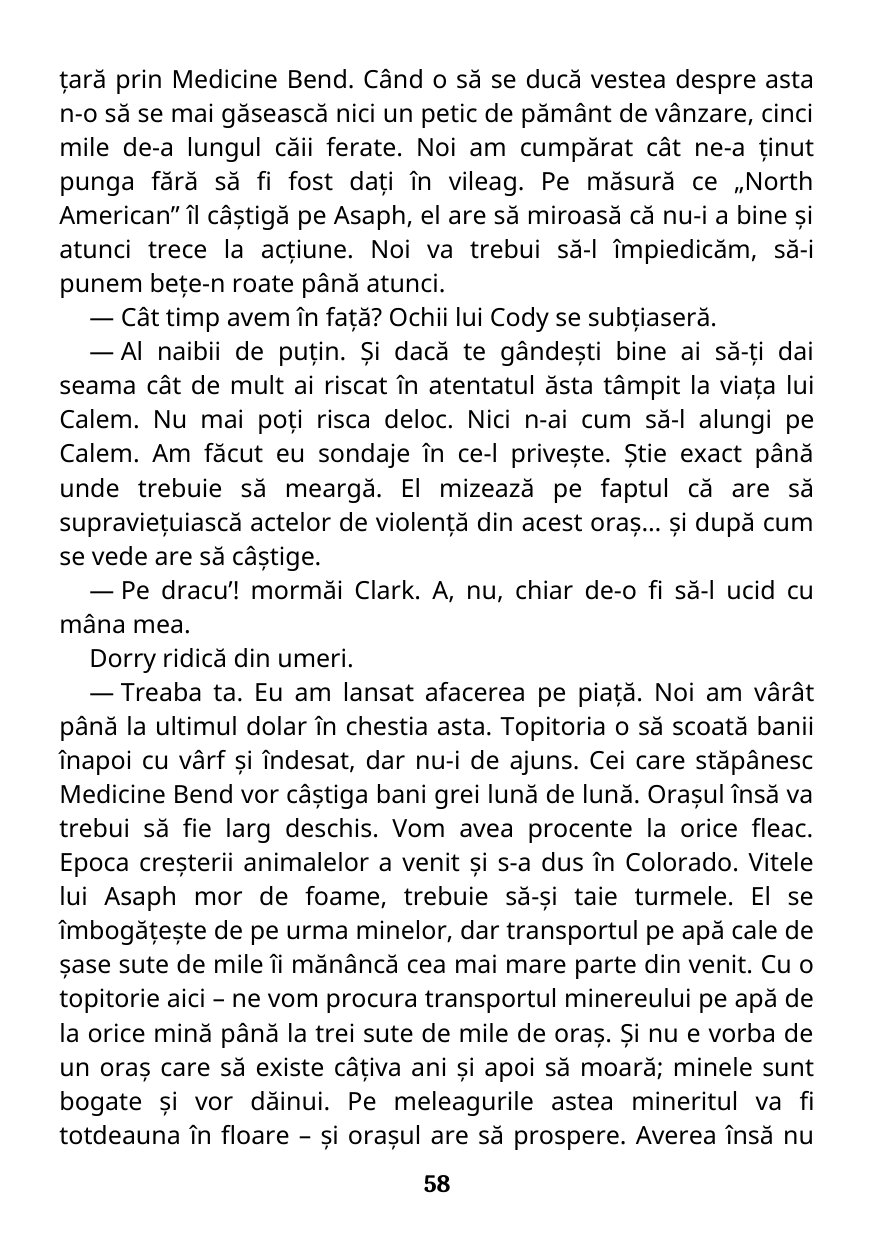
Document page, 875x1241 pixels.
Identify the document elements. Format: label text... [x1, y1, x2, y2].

text — Pe dracu’! mormăi Clark. A, nu, chiar de-o fi să-l ucid cu mâna mea. [59, 572, 815, 641]
text Dorry ridică din umeri. [59, 641, 815, 674]
text — Al naibii de puţin. Şi dacă te gândeşti bine ai să-ţi dai seama cât de mult ai riscat în atentatul ăsta tâmpit la viaţa lui Calem. Nu mai poţi risca deloc. Nici n-ai cum să-l alungi pe Calem. Am făcut eu sondaje în ce-l priveşte. Ştie exact până unde trebuie să meargă. El mizează pe faptul că are să supravieţuiască actelor de violenţă din acest oraş… şi după cum se vede are să câştige. [59, 334, 815, 572]
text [59, 61, 815, 300]
text — Cât timp avem în faţă? Ochii lui Cody se subţiaseră. [59, 300, 815, 334]
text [59, 674, 815, 1151]
